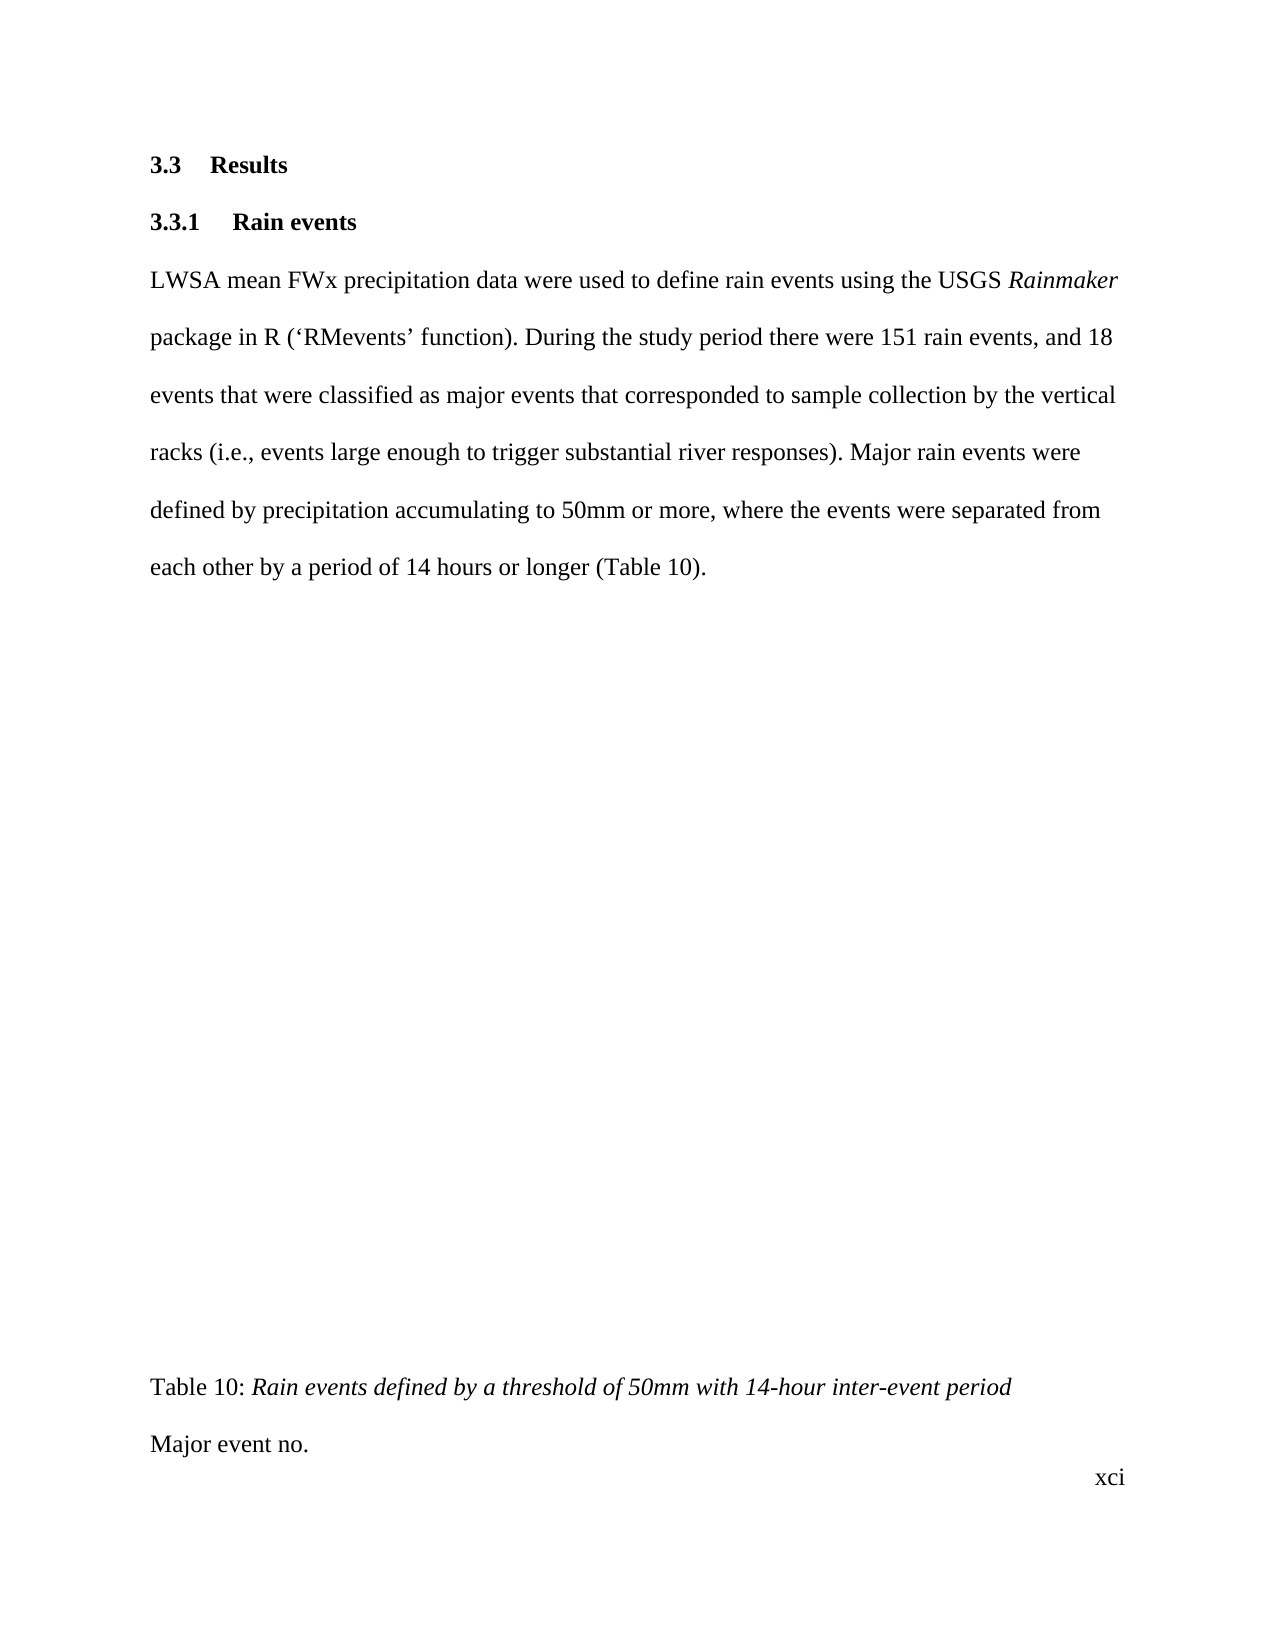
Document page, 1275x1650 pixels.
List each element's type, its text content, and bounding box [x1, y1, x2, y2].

subtitle Rain events [150, 207, 1125, 236]
subtitle Results [150, 150, 1125, 179]
